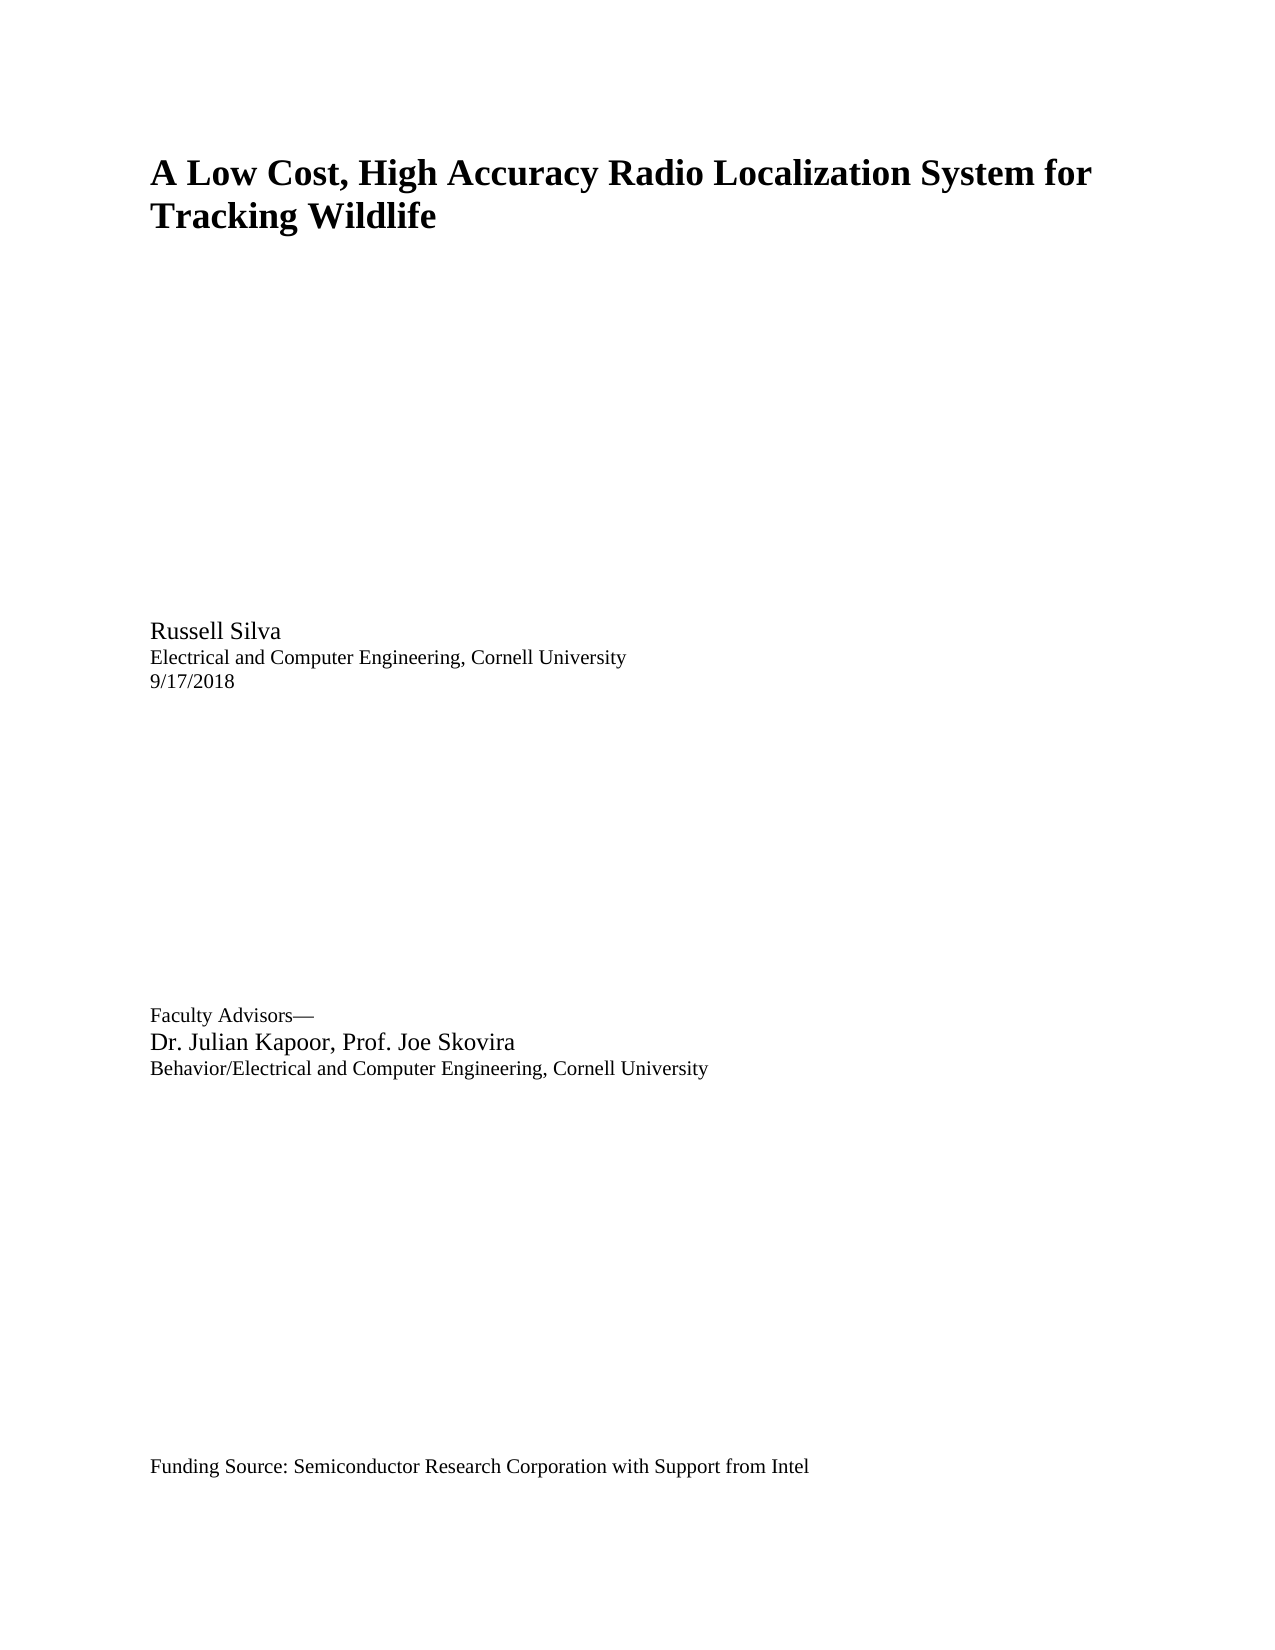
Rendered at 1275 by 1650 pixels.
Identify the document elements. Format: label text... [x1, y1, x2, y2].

text Electrical and Computer Engineering, Cornell University [150, 644, 1125, 669]
text Funding Source: Semiconductor Research Corporation with Support from Intel [150, 1454, 1125, 1478]
text Russell Silva [150, 616, 1125, 644]
text 9/17/2018 [150, 669, 1125, 693]
text Dr. Julian Kapoor, Prof. Joe Skovira [150, 1027, 1125, 1056]
text Faculty Advisors— [150, 974, 1125, 1027]
text Behavior/Electrical and Computer Engineering, Cornell University [150, 1056, 1125, 1080]
text A Low Cost, High Accuracy Radio Localization System for Tracking Wildlife [150, 150, 1125, 306]
